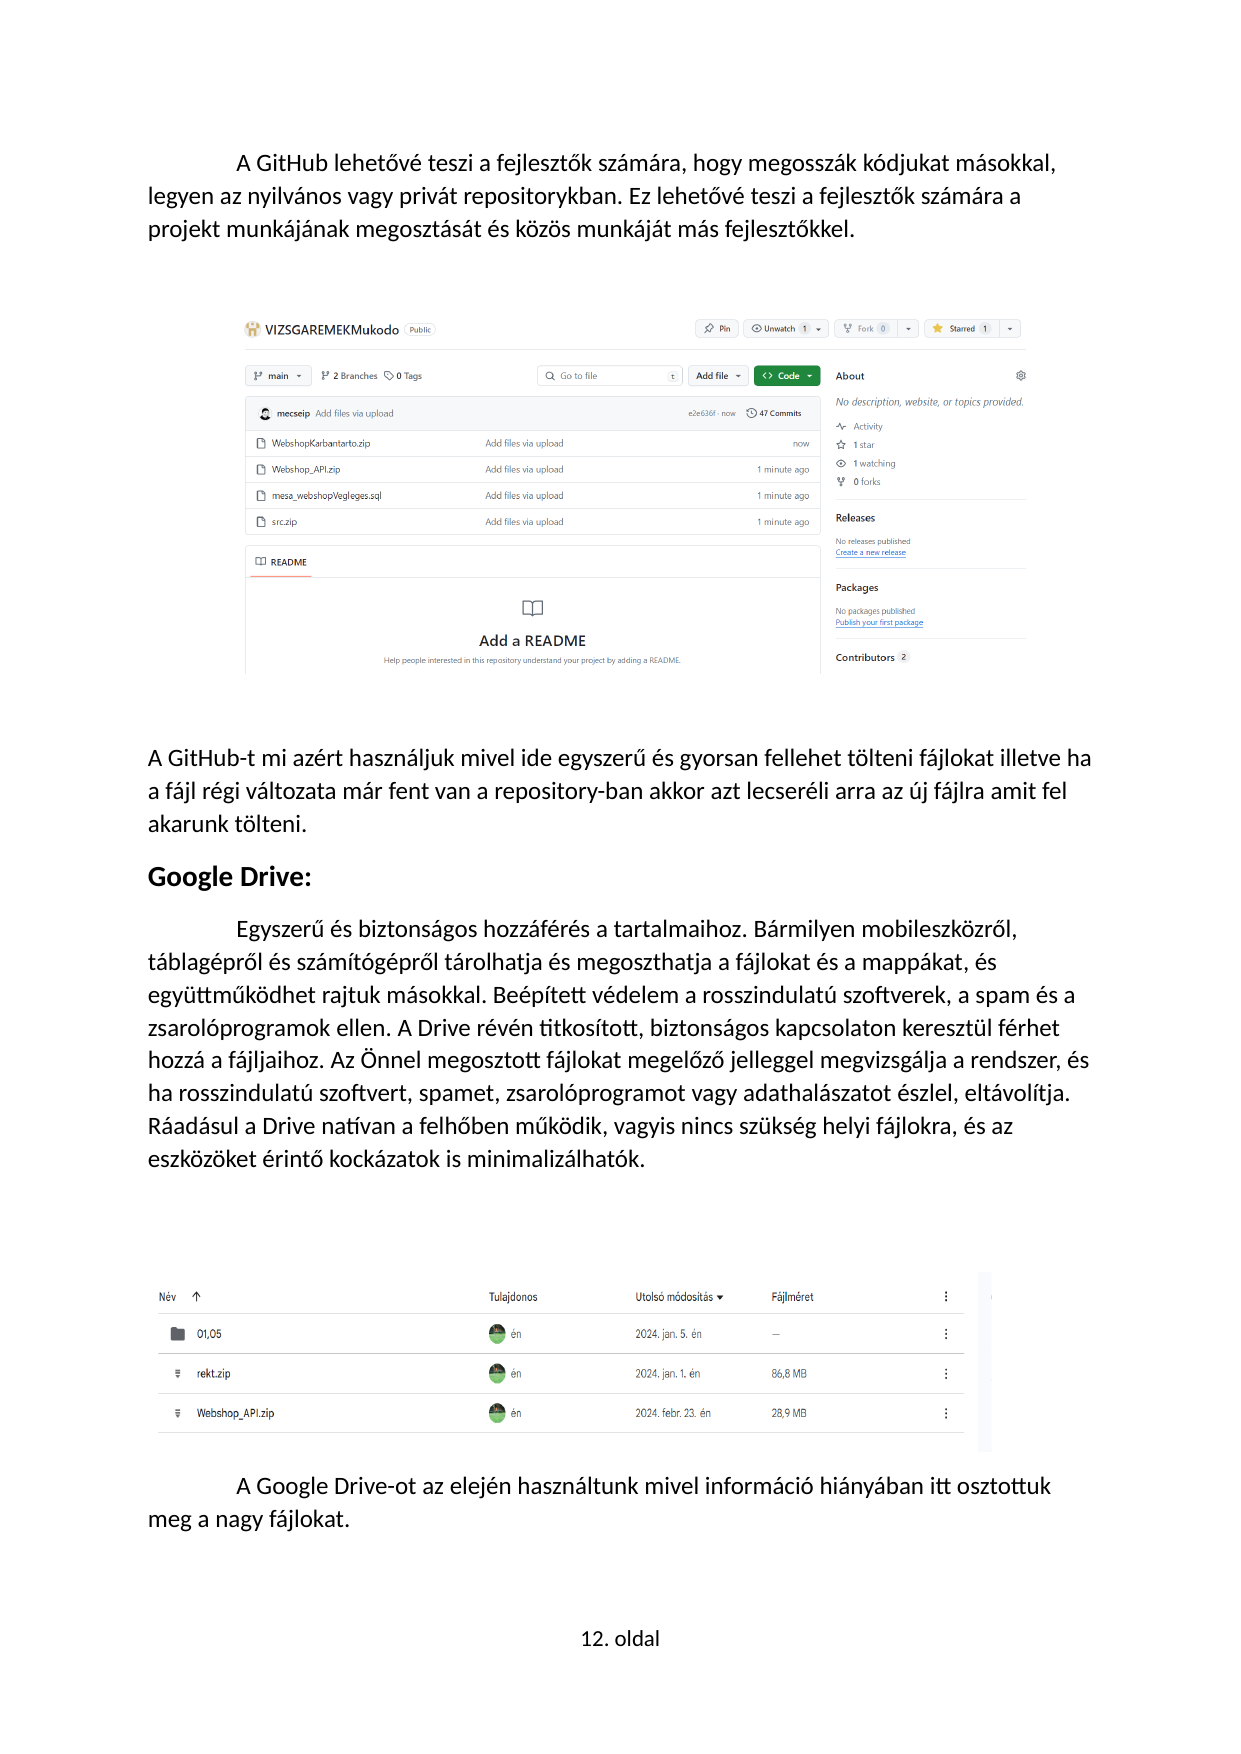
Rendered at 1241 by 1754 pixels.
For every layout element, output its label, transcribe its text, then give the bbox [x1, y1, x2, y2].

text Egyszerű és biztonságos hozzáférés a tartalmaihoz. Bármilyen mobileszközről, táblagépről és számítógépről tárolhatja és megoszthatja a fájlokat és a mappákat, és együttműködhet rajtuk másokkal. Beépített védelem a rosszindulatú szoftverek, a spam és a zsarolóprogramok ellen. A Drive révén titkosított, biztonságos kapcsolaton keresztül férhet hozzá a fájljaihoz. Az Önnel megosztott fájlokat megelőző jelleggel megvizsgálja a rendszer, és ha rosszindulatú szoftvert, spamet, zsarolóprogramot vagy adathalászatot észlel, eltávolítja. Ráadásul a Drive natívan a felhőben működik, vagyis nincs szükség helyi fájlokra, és az eszközöket érintő kockázatok is minimalizálhatók. [148, 913, 1093, 1204]
text Google Drive: [148, 858, 1093, 893]
text A Google Drive-ot az elején használtunk mivel információ hiányában itt osztottuk meg a nagy fájlokat. [148, 1470, 1093, 1534]
picture [147, 1272, 992, 1452]
text A GitHub-t mi azért használjuk mivel ide egyszerű és gyorsan fellehet tölteni fájlokat illetve ha a fájl régi változata már fent van a repository-ban akkor azt lecseréli arra az új fájlra amit fel akarunk tölteni. [148, 742, 1093, 839]
picture [147, 312, 1091, 674]
text A GitHub lehetővé teszi a fejlesztők számára, hogy megosszák kódjukat másokkal, legyen az nyilvános vagy privát repositorykban. Ez lehetővé teszi a fejlesztők számára a projekt munkájának megosztását és közös munkáját más fejlesztőkkel. [148, 148, 1093, 244]
